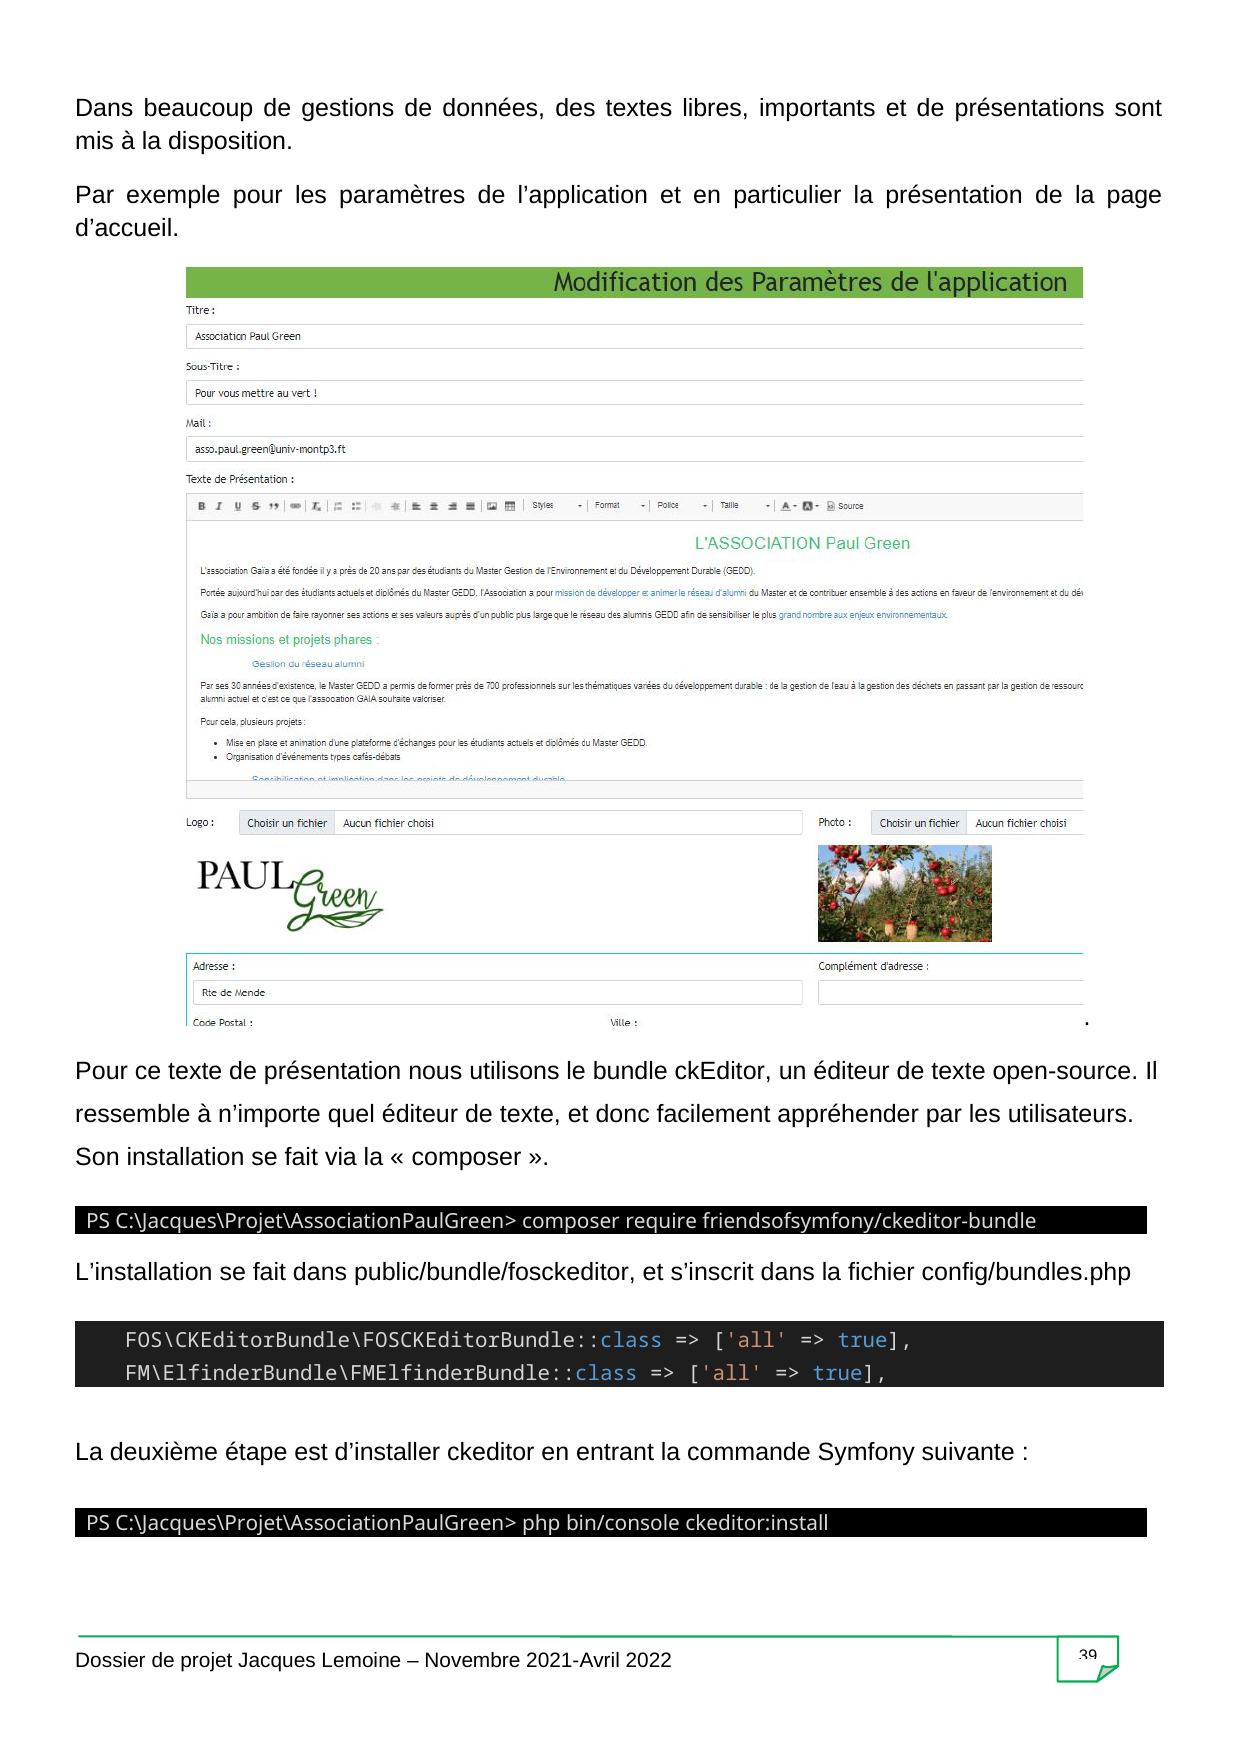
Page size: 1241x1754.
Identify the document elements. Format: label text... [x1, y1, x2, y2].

text Dans beaucoup de gestions de données, des textes libres, importants et de présentations sont mis à la disposition. [75, 93, 1164, 155]
picture [178, 267, 1084, 1026]
text L’installation se fait dans public/bundle/fosckeditor, et s’inscrit dans la fichier config/bundles.php [75, 1257, 1164, 1285]
text FM\ElfinderBundle\FMElfinderBundle::class => ['all' => true], [75, 1354, 1164, 1387]
text Pour ce texte de présentation nous utilisons le bundle ckEditor, un éditeur de texte open-source. Il ressemble à n’importe quel éditeur de texte, et donc facilement appréhender par les utilisateurs. Son installation se fait via la « composer ». [75, 1056, 1164, 1171]
text PS C:\Jacques\Projet\AssociationPaulGreen> php bin/console ckeditor:install [504, 1508, 1147, 1537]
text PS C:\Jacques\Projet\AssociationPaulGreen> composer require friendsofsymfony/ckeditor-bundle [504, 1206, 1147, 1234]
text La deuxième étape est d’installer ckeditor en entrant la commande Symfony suivante : [75, 1436, 1164, 1465]
text FOS\CKEditorBundle\FOSCKEditorBundle::class => ['all' => true], [75, 1321, 1164, 1354]
text Par exemple pour les paramètres de l’application et en particulier la présentation de la page d’accueil. [75, 180, 1164, 242]
